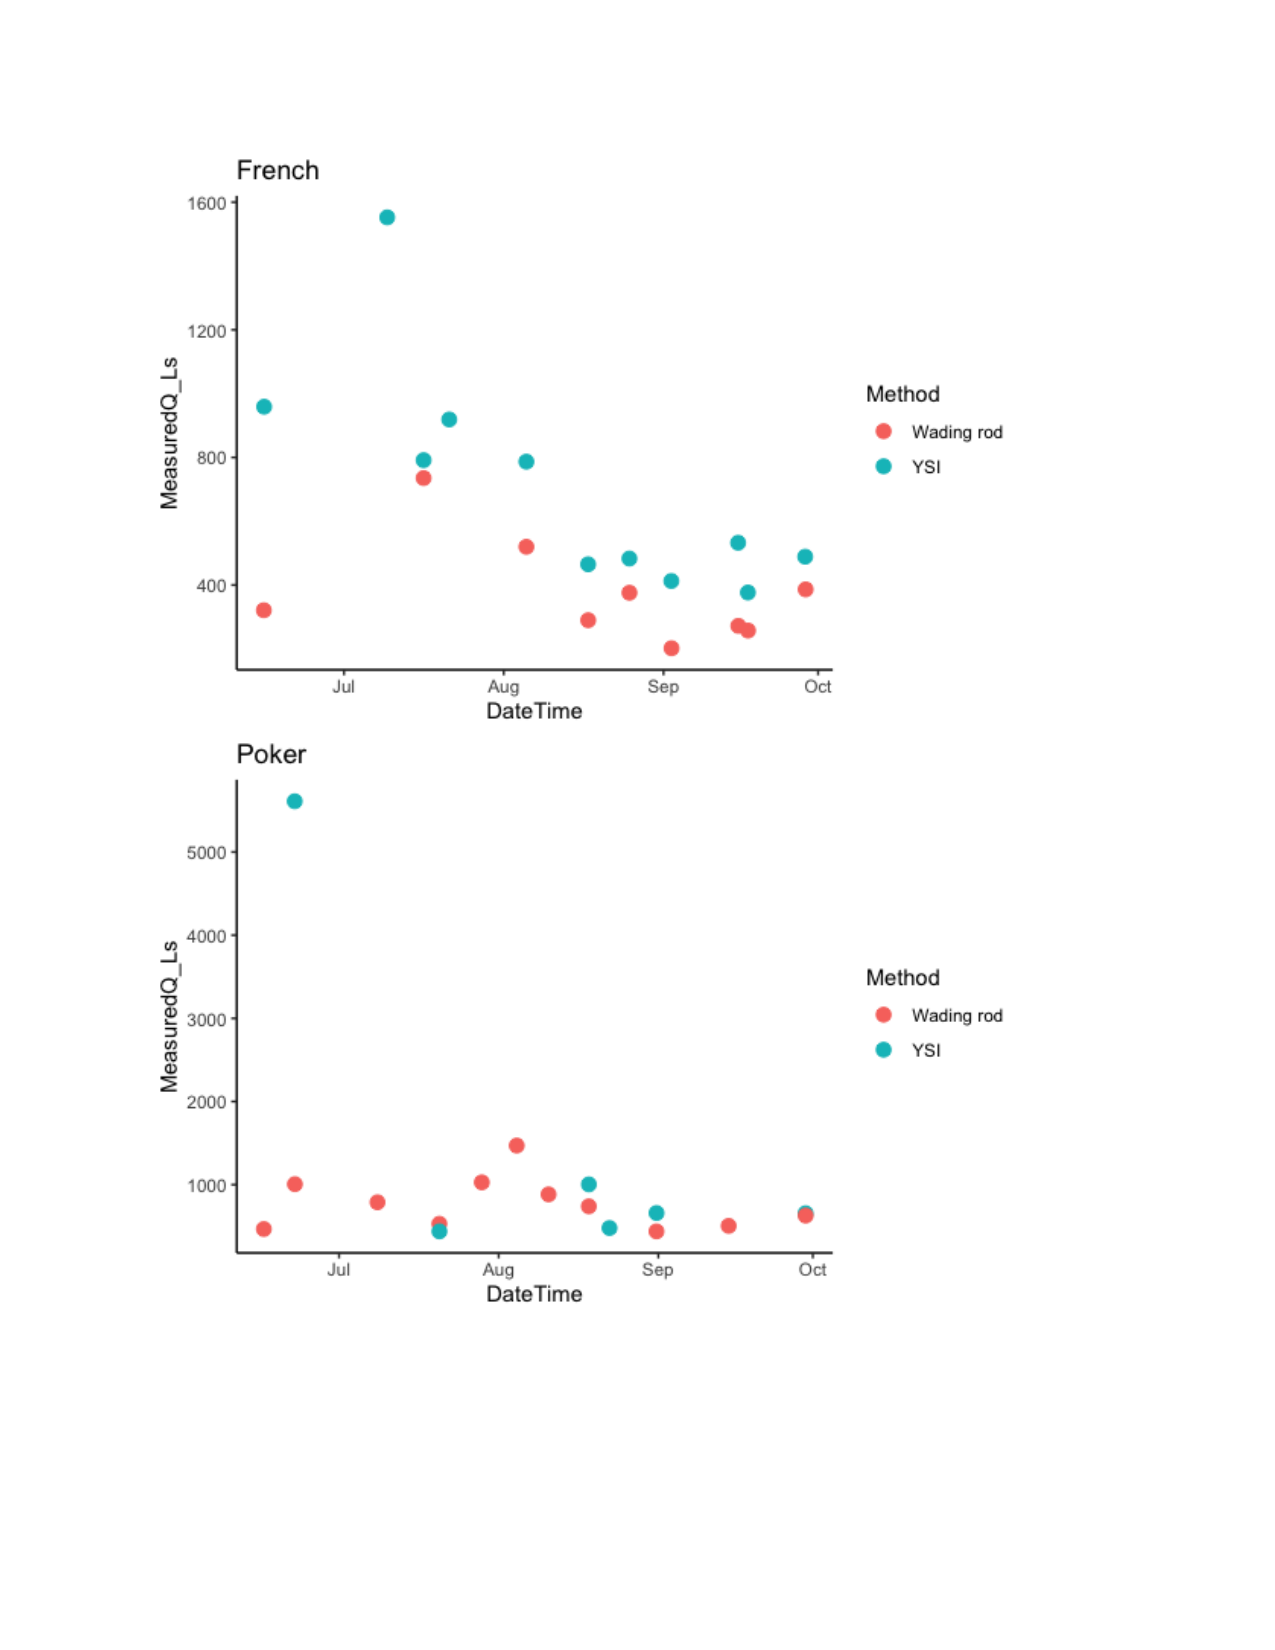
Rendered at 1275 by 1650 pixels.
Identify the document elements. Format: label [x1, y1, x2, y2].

picture [150, 150, 1025, 1317]
